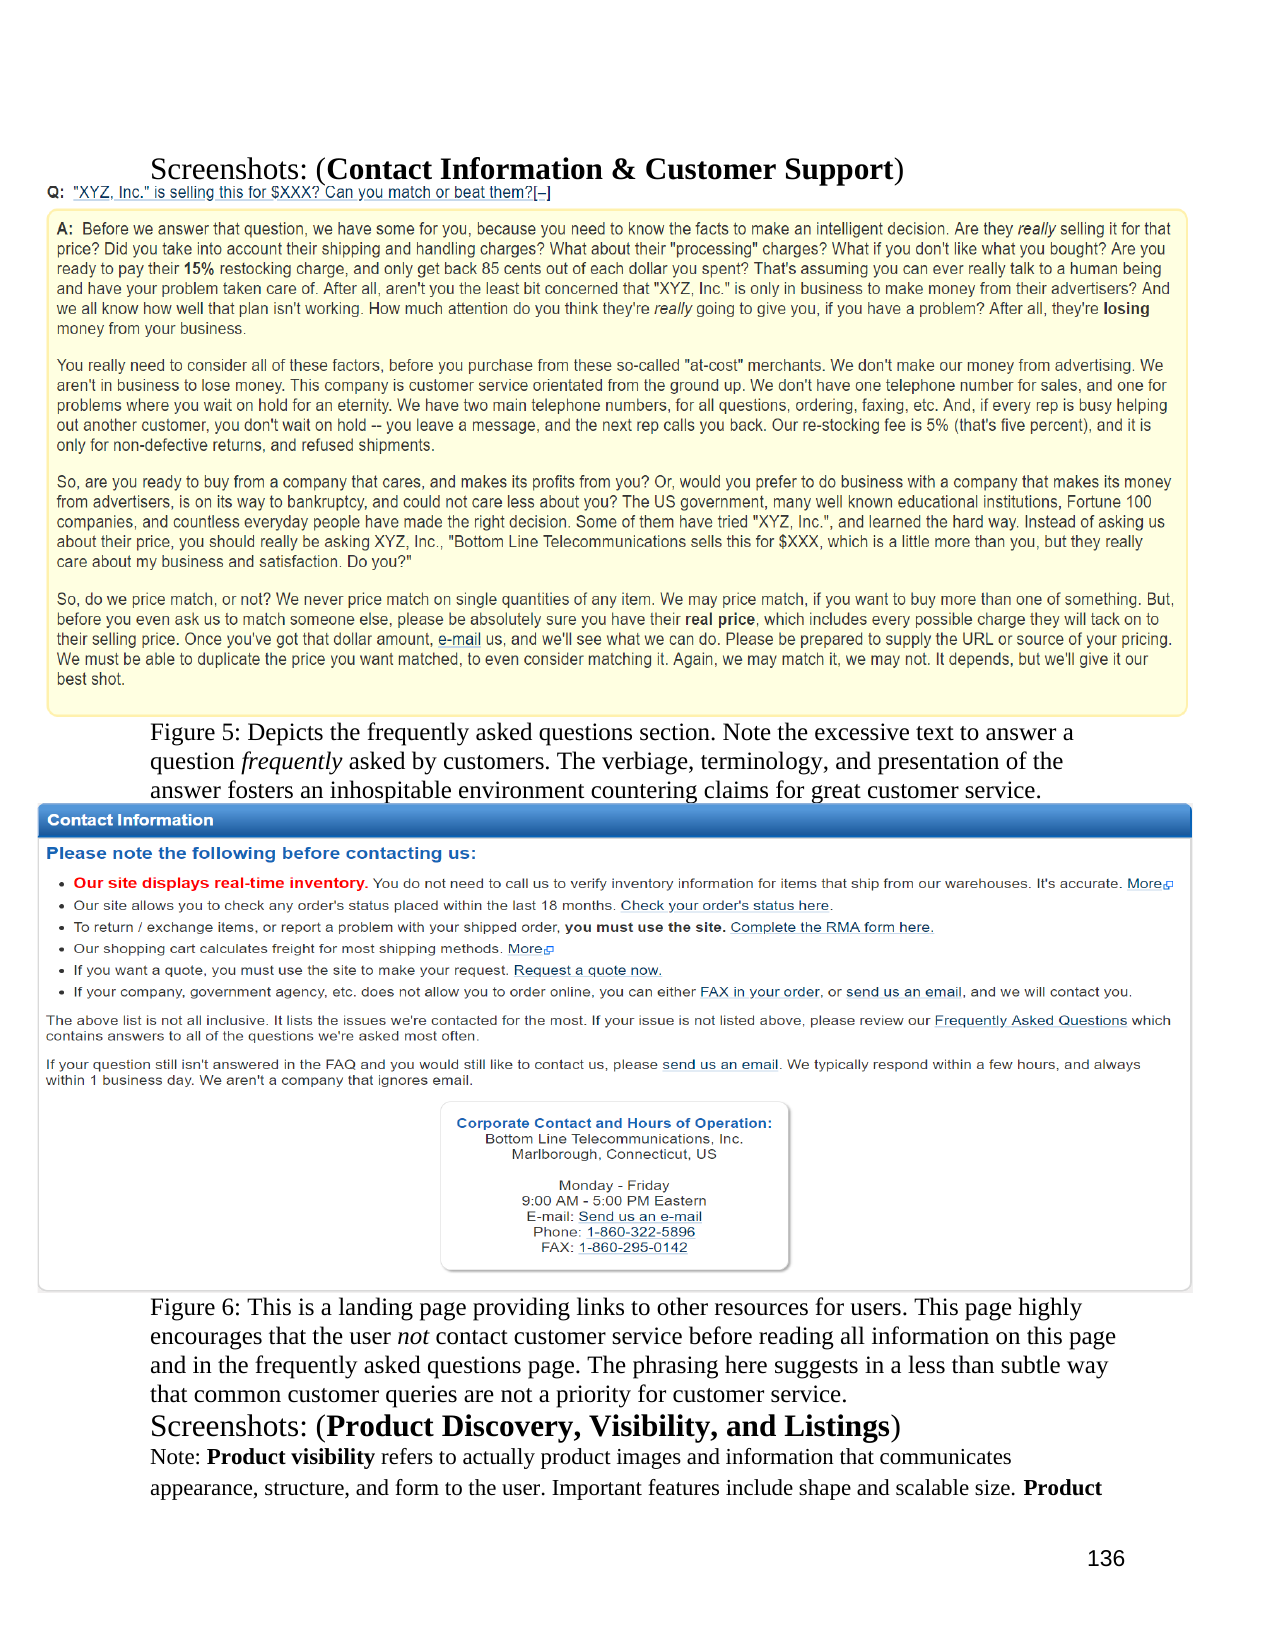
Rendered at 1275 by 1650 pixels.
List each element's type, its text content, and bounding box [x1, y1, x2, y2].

picture [37, 803, 1193, 1293]
text Figure 5: Depicts the frequently asked questions section. Note the excessive text to answer a question frequently asked by customers. The verbiage, terminology, and presentation of the answer fosters an inhospitable environment countering claims for great customer service. [150, 718, 1125, 803]
picture [37, 186, 1189, 718]
subtitle Screenshots: (Product Discovery, Visibility, and Listings) [150, 1407, 1125, 1443]
subtitle Screenshots: (Contact Information & Customer Support) [150, 150, 1125, 186]
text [150, 1443, 1125, 1500]
text Figure 6: This is a landing page providing links to other resources for users. This page highly encourages that the user not contact customer service before reading all information on this page and in the frequently asked questions page. The phrasing here suggests in a less than subtle way that common customer queries are not a priority for customer service. [150, 1293, 1125, 1407]
